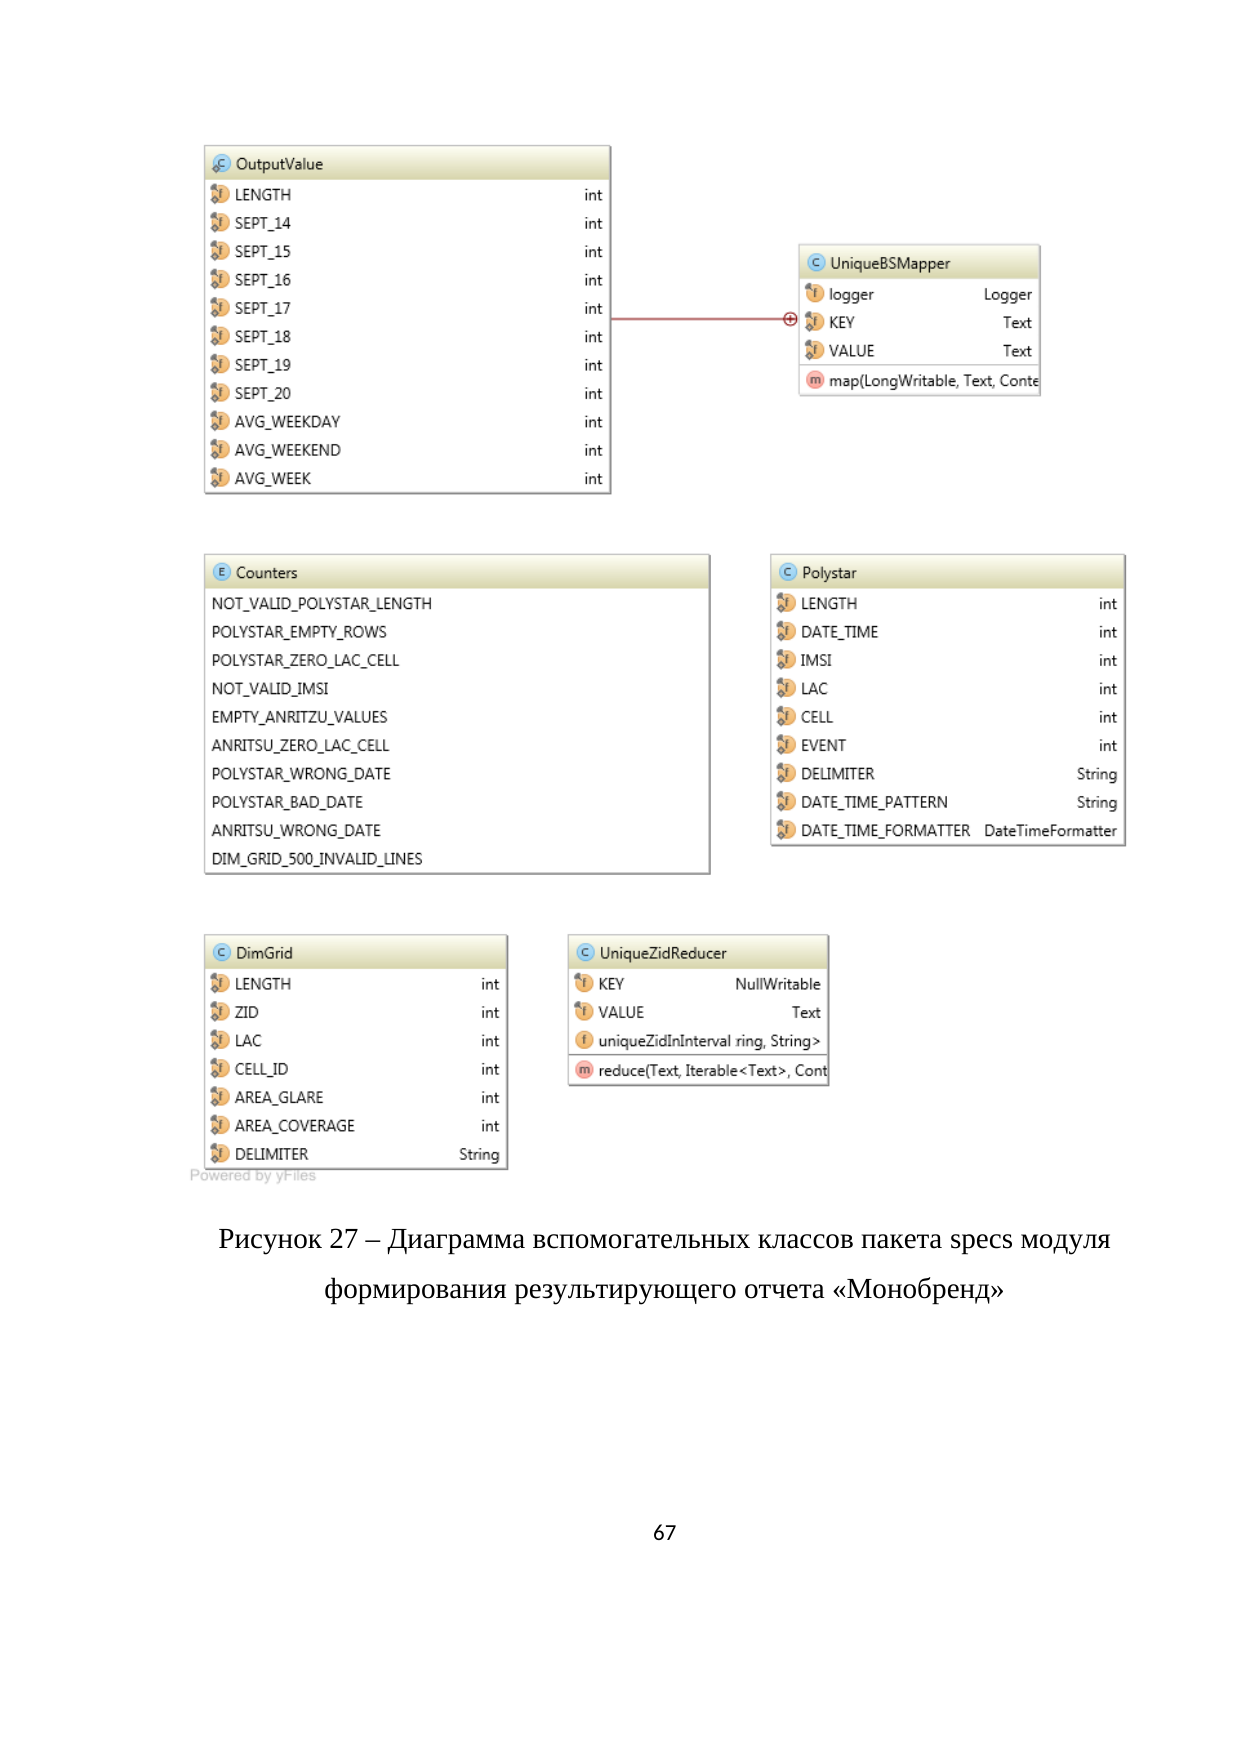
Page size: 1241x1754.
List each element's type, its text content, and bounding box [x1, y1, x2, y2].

picture [177, 118, 1152, 1196]
text Рисунок 27 – Диаграмма вспомогательных классов пакета specs модуля формирования результирующего отчета «Монобренд» [177, 1221, 1152, 1305]
